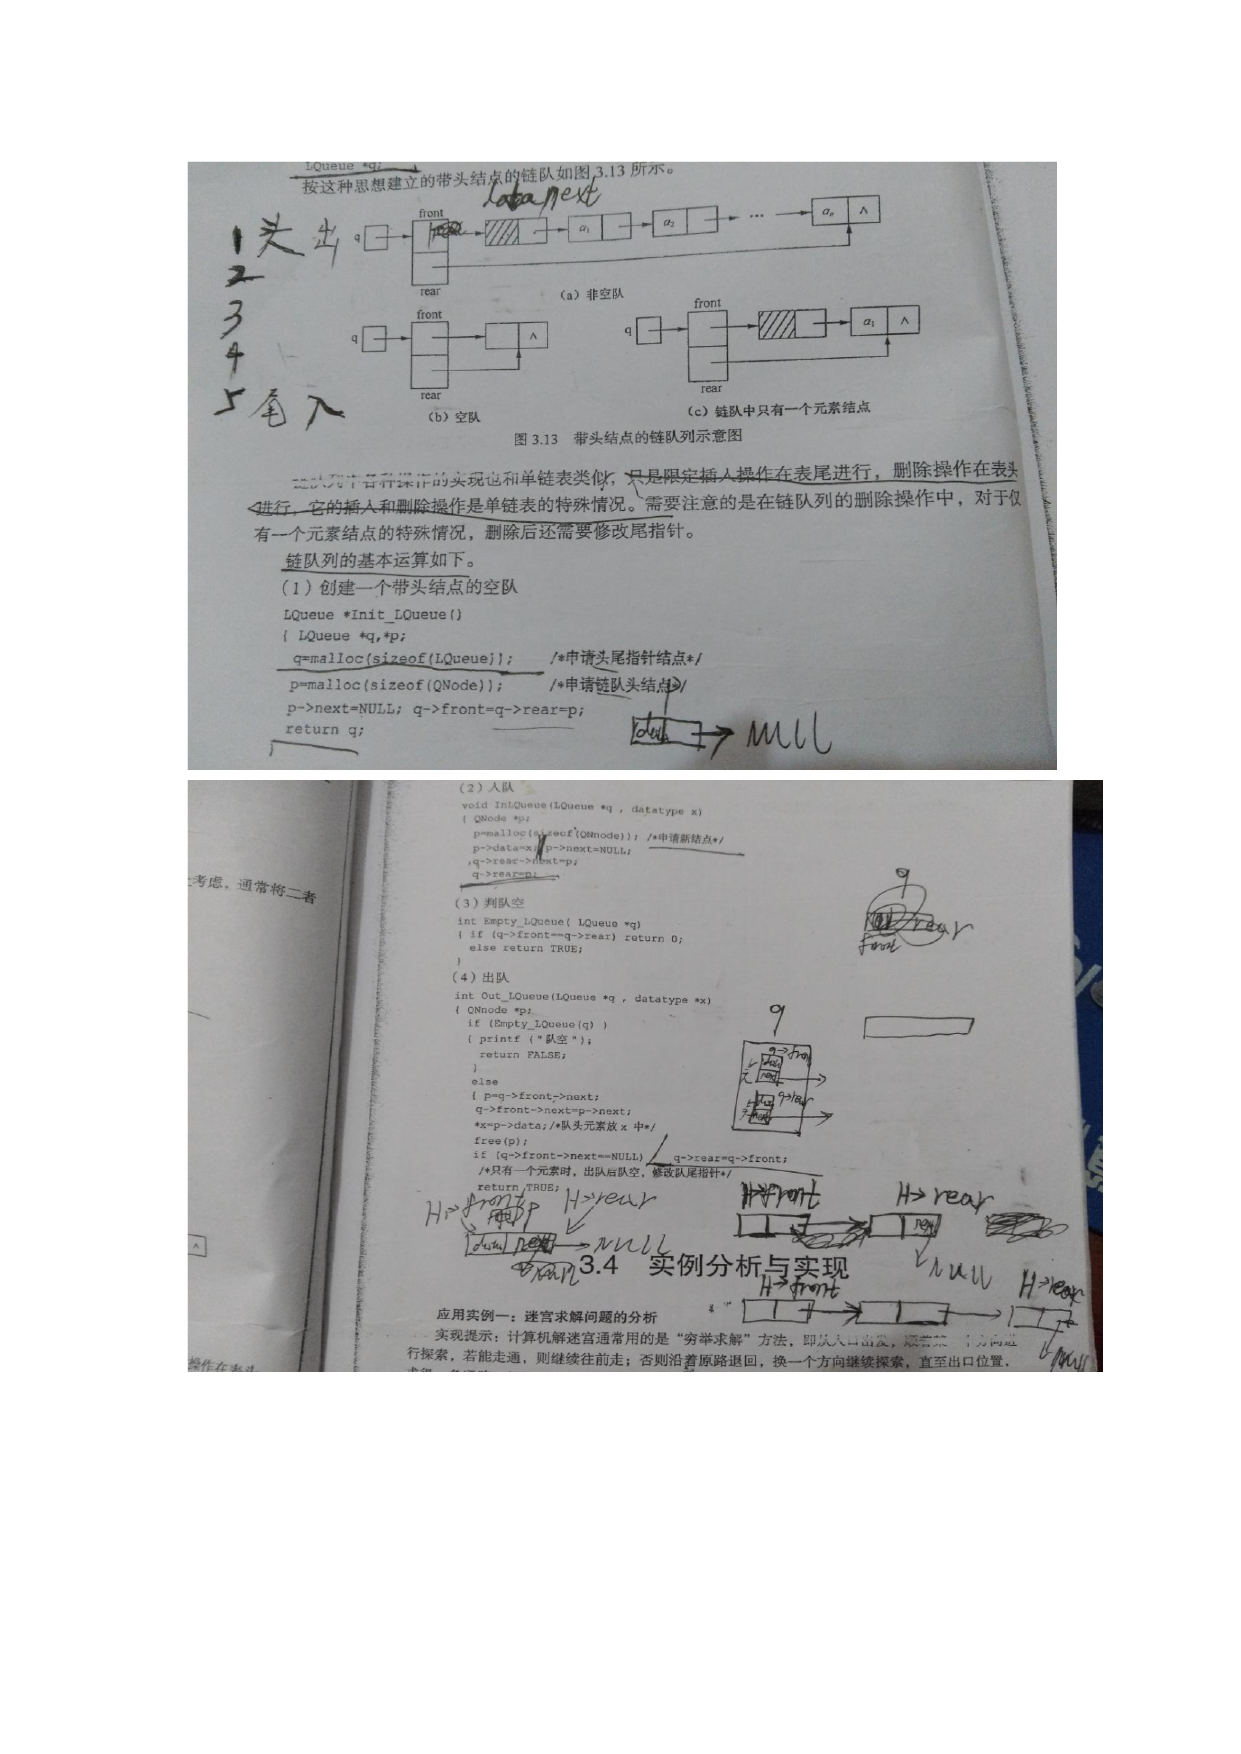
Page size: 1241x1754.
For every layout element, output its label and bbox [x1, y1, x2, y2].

picture [189, 780, 1102, 1372]
picture [189, 162, 1056, 770]
